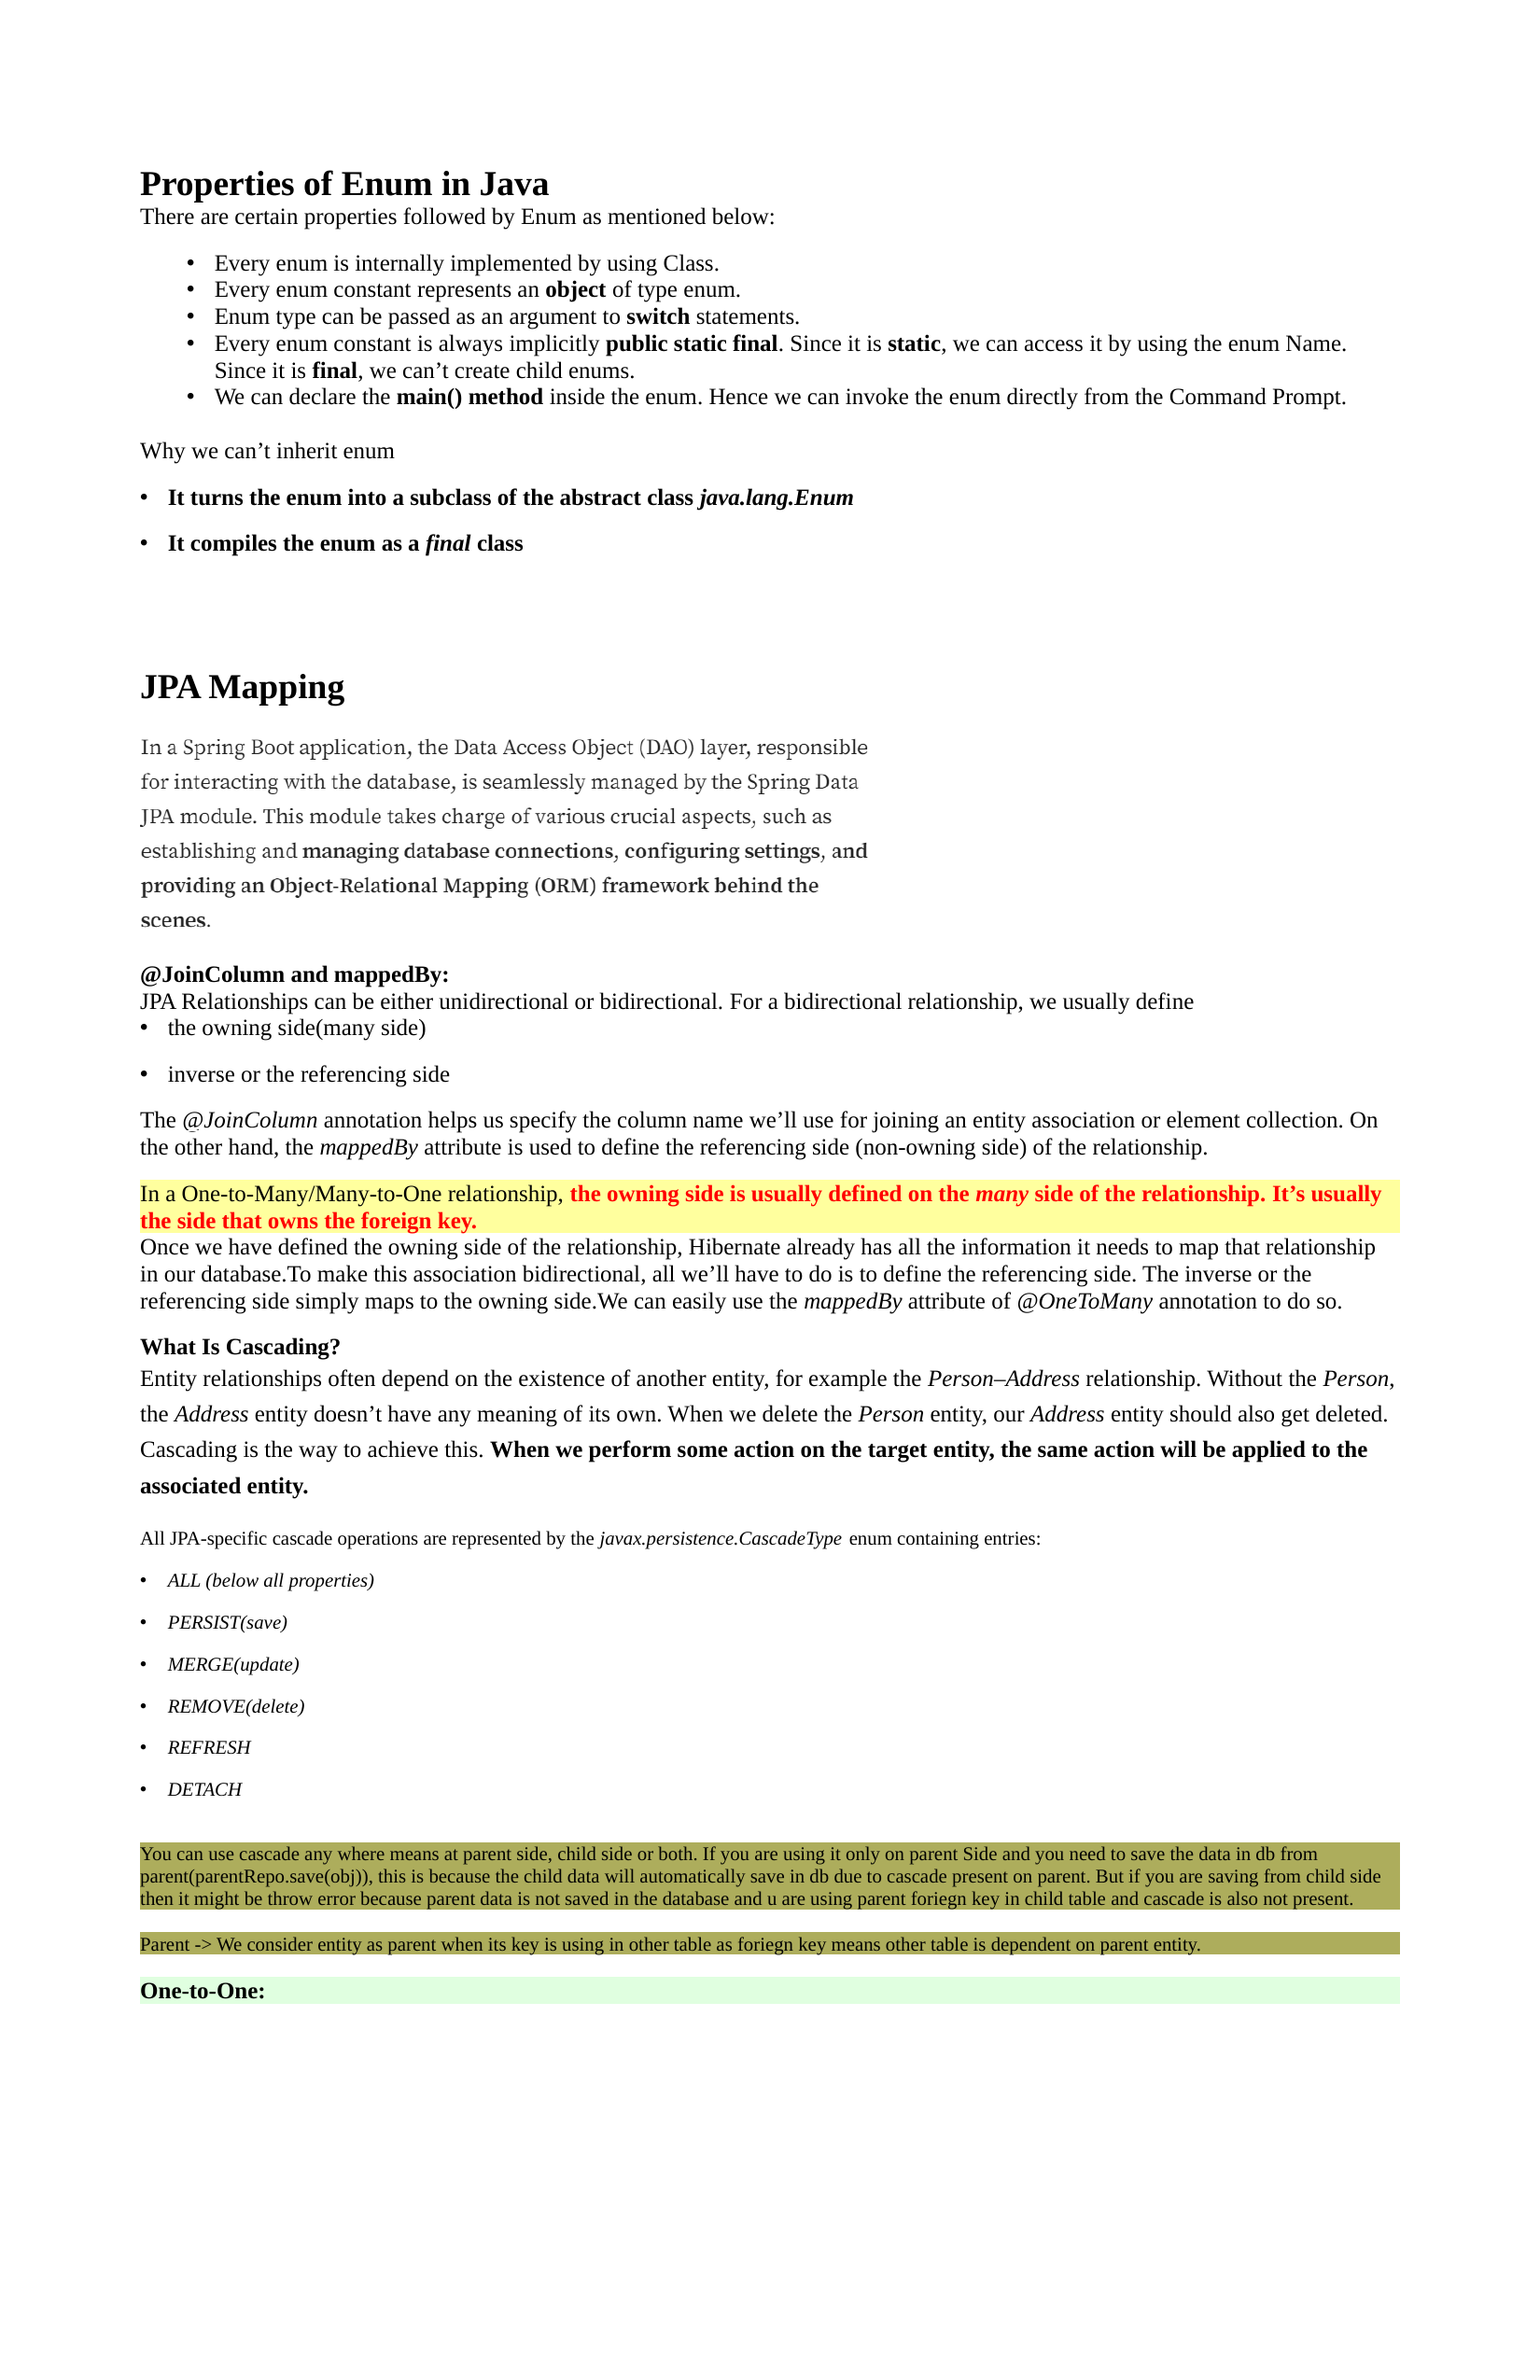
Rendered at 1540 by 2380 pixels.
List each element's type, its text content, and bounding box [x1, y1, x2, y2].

list REFRESH [140, 1736, 1400, 1758]
list DETACH [140, 1778, 1400, 1800]
list inverse or the referencing side [140, 1060, 1400, 1087]
text Entity relationships often depend on the existence of another entity, for example the Person–Address relationship. Without the Person, the Address entity doesn’t have any meaning of its own. When we delete the Person entity, our Address entity should also get deleted. Cascading is the way to achieve this. When we perform some action on the target entity, the same action will be applied to the associated entity. [140, 1365, 1400, 1499]
text One-to-One: [140, 1977, 1400, 2004]
list Every enum constant is always implicitly public static final. Since it is static, we can access it by using the enum Name. Since it is final, we can’t create child enums. [187, 329, 1400, 384]
text JPA Relationships can be either unidirectional or bidirectional. For a bidirectional relationship, we usually define [140, 987, 1400, 1014]
list It turns the enum into a subclass of the abstract class java.lang.Enum [140, 483, 1400, 510]
text The @JoinColumn annotation helps us specify the column name we’ll use for joining an entity association or element collection. On the other hand, the mappedBy attribute is used to define the referencing side (non-owning side) of the relationship. [140, 1107, 1400, 1160]
list MERGE(update) [140, 1653, 1400, 1674]
text In a One-to-Many/Many-to-One relationship, the owning side is usually defined on the many side of the relationship. It’s usually the side that owns the foreign key. [140, 1180, 1400, 1233]
list ALL (below all properties) [140, 1569, 1400, 1591]
text Parent -> We consider entity as parent when its key is using in other table as foriegn key means other table is dependent on parent entity. [140, 1932, 1400, 1954]
text Why we can’t inherit enum [140, 437, 1400, 464]
text There are certain properties followed by Enum as mentioned below: [140, 203, 1400, 230]
text You can use cascade any where means at parent side, child side or both. If you are using it only on parent Side and you need to save the data in db from parent(parentRepo.save(obj)), this is because the child data will automatically save in db due to cascade present on parent. But if you are saving from child side then it might be throw error because parent data is not saved in the database and u are using parent foriegn key in child table and cascade is also not present. [140, 1842, 1400, 1910]
text @JoinColumn and mappedBy: [140, 960, 1400, 987]
text All JPA-specific cascade operations are represented by the javax.persistence.CascadeType enum containing entries: [140, 1527, 1400, 1549]
subtitle Properties of Enum in Java [140, 162, 1400, 203]
subtitle What Is Cascading? [140, 1333, 1400, 1360]
list Enum type can be passed as an argument to switch statements. [187, 302, 1400, 329]
text JPA Mapping [140, 665, 1400, 706]
list the owning side(many side) [140, 1014, 1400, 1041]
picture [140, 728, 868, 938]
list Every enum is internally implemented by using Class. [187, 249, 1400, 276]
text Once we have defined the owning side of the relationship, Hibernate already has all the information it needs to map that relationship in our database.To make this association bidirectional, all we’ll have to do is to define the referencing side. The inverse or the referencing side simply maps to the owning side.We can easily use the mappedBy attribute of @OneToMany annotation to do so. [140, 1233, 1400, 1314]
list We can declare the main() method inside the enum. Hence we can invoke the enum directly from the Command Prompt. [187, 384, 1400, 410]
list REMOVE(delete) [140, 1694, 1400, 1716]
list It compiles the enum as a final class [140, 529, 1400, 556]
list Every enum constant represents an object of type enum. [187, 276, 1400, 302]
list PERSIST(save) [140, 1611, 1400, 1633]
